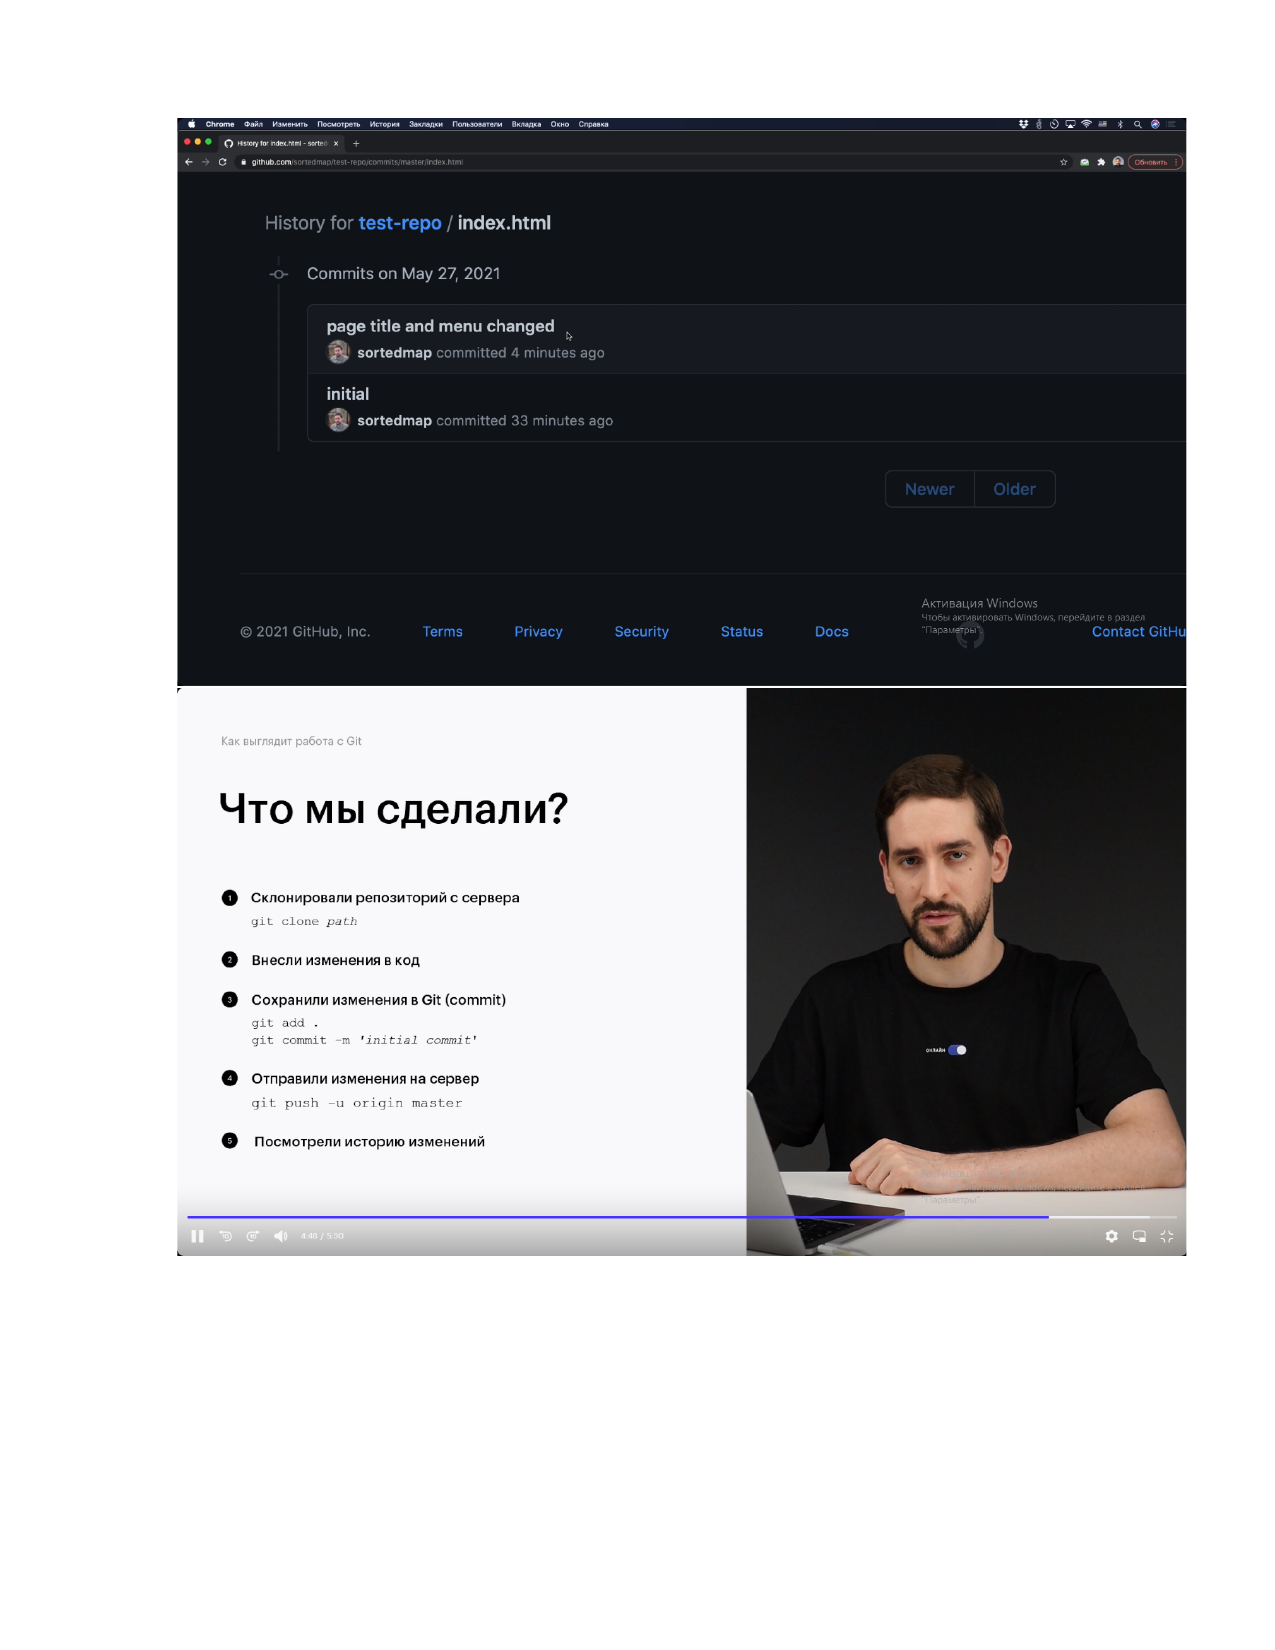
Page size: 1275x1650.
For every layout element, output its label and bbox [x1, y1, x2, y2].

picture [177, 688, 1187, 1256]
picture [177, 118, 1187, 686]
